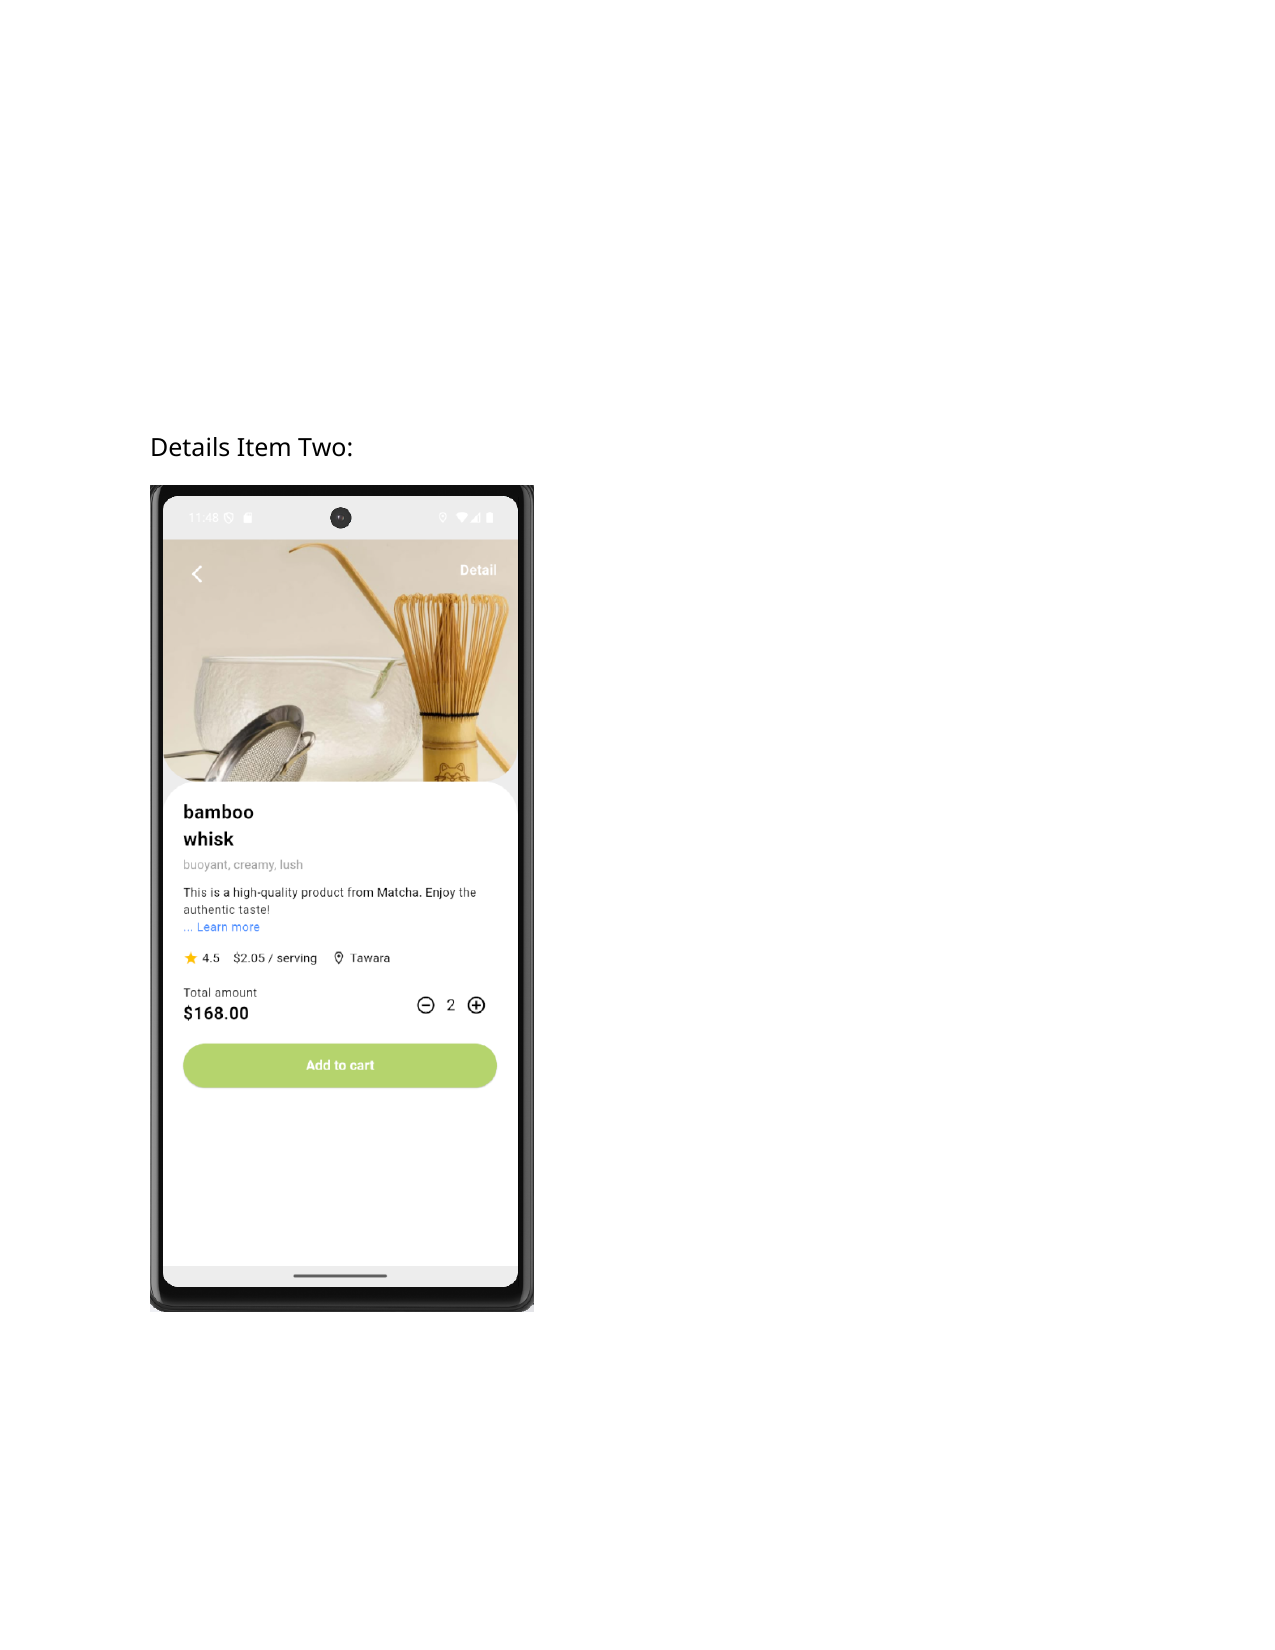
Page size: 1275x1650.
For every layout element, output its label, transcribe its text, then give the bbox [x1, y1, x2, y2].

text Details Item Two: [150, 429, 1125, 463]
picture [150, 485, 534, 1312]
